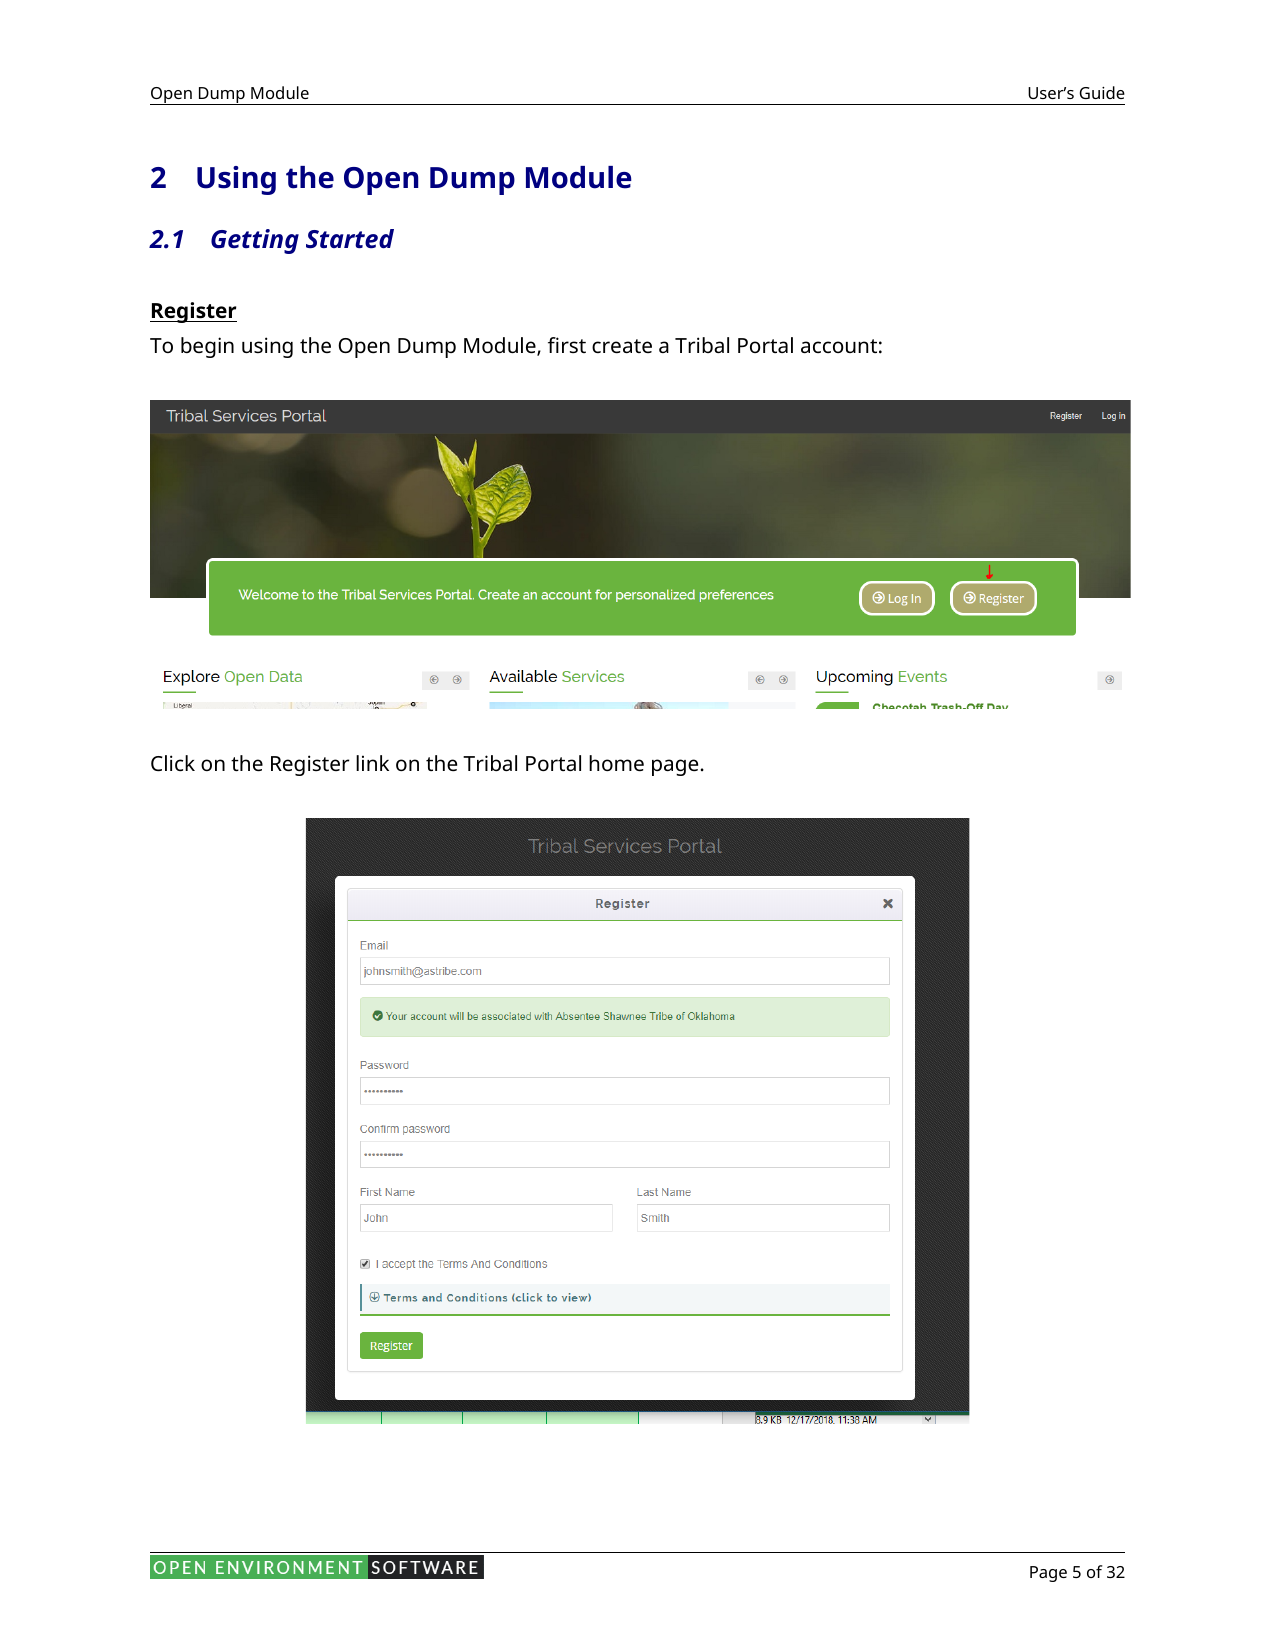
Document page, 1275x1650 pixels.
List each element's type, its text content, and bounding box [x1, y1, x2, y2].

subtitle Getting Started [150, 222, 1125, 256]
text Click on the Register link on the Tribal Portal home page. [150, 749, 1125, 778]
picture [305, 818, 970, 1424]
picture [150, 400, 1131, 709]
text Register [150, 297, 1125, 325]
subtitle Using the Open Dump Module [150, 157, 1125, 197]
picture [150, 1555, 484, 1579]
text To begin using the Open Dump Module, first create a Tribal Portal account: [150, 331, 1125, 360]
